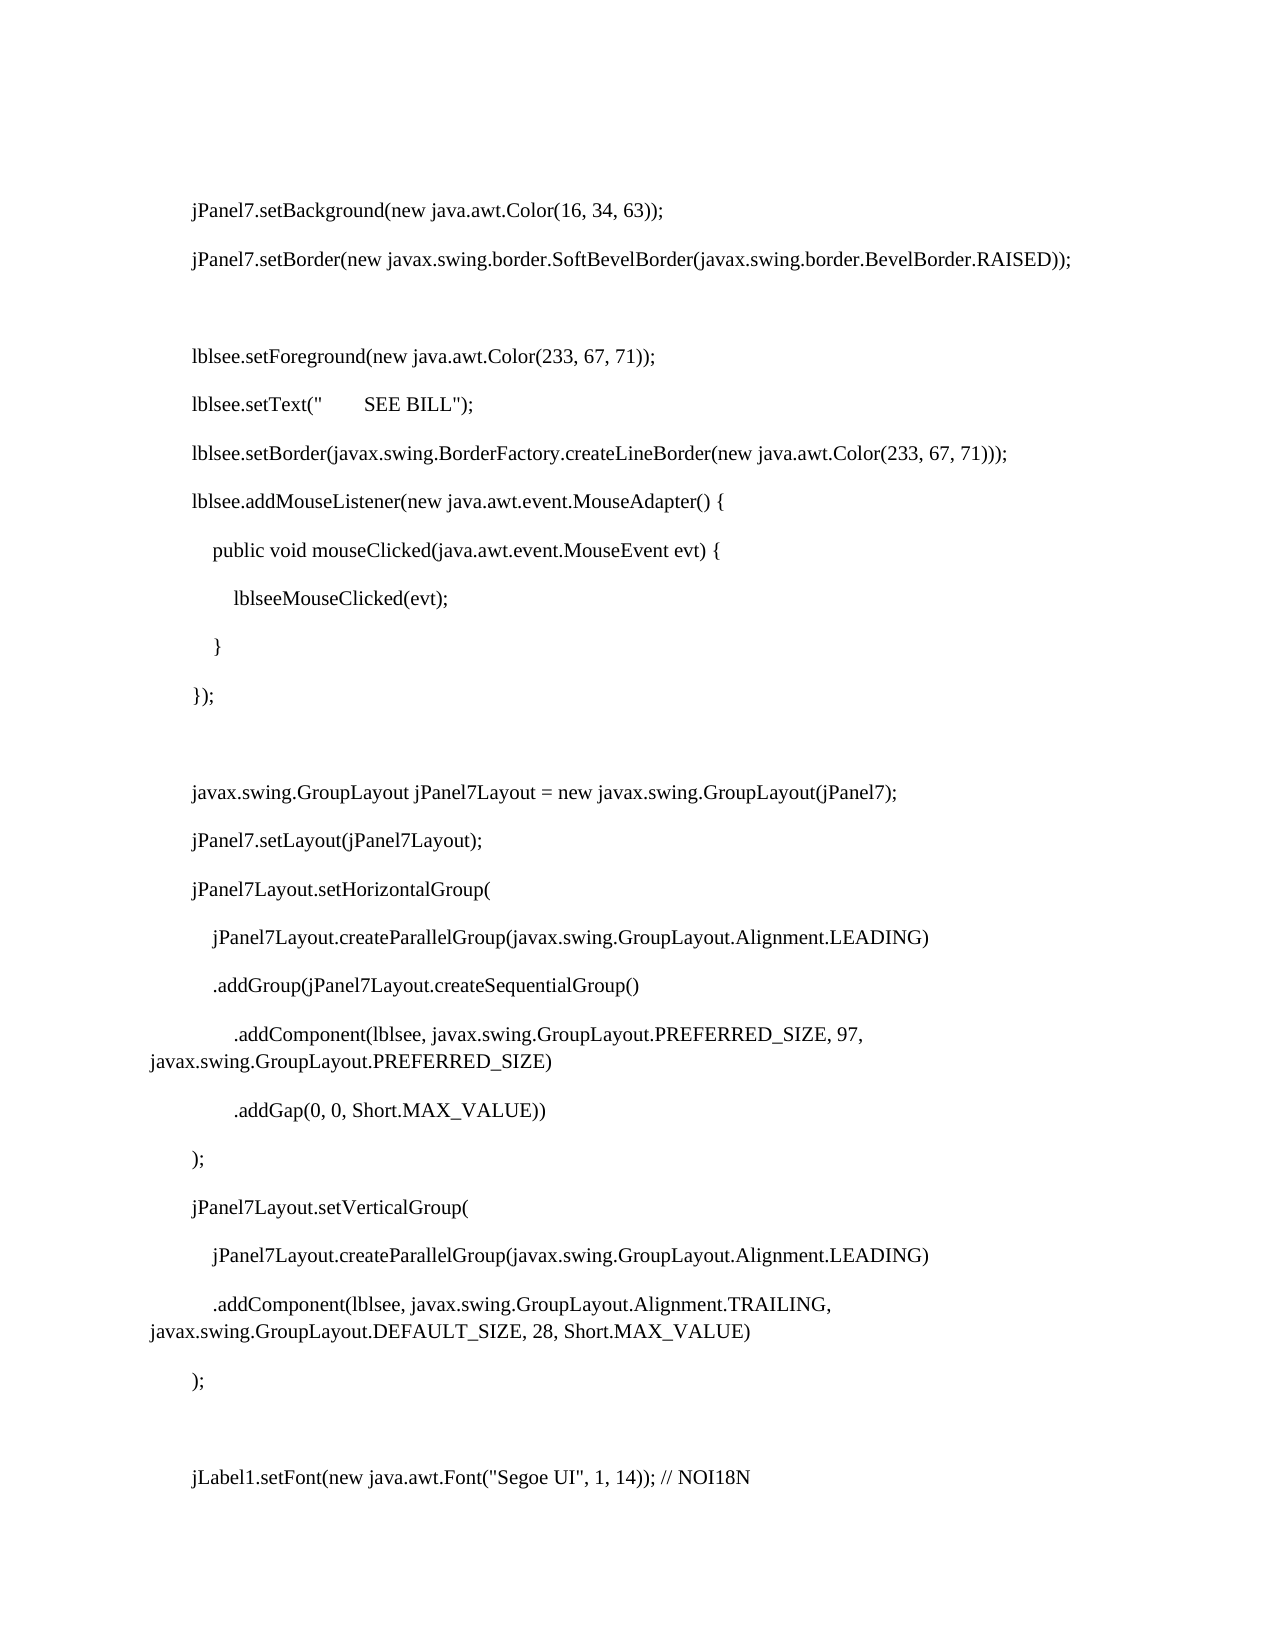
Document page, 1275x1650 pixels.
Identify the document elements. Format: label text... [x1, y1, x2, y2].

text lblsee.setText(" SEE BILL"); [150, 392, 1125, 416]
text lblsee.setForeground(new java.awt.Color(233, 67, 71)); [150, 344, 1125, 368]
text lblsee.addMouseListener(new java.awt.event.MouseAdapter() { [150, 489, 1125, 513]
text .addGroup(jPanel7Layout.createSequentialGroup() [150, 973, 1125, 997]
text jLabel1.setFont(new java.awt.Font("Segoe UI", 1, 14)); // NOI18N [150, 1464, 1125, 1489]
text } [150, 634, 1125, 658]
text jPanel7.setBorder(new javax.swing.border.SoftBevelBorder(javax.swing.border.BevelBorder.RAISED)); [150, 247, 1125, 271]
text javax.swing.GroupLayout jPanel7Layout = new javax.swing.GroupLayout(jPanel7); [150, 780, 1125, 804]
text ); [150, 1368, 1125, 1392]
text lblseeMouseClicked(evt); [150, 586, 1125, 610]
text jPanel7Layout.createParallelGroup(javax.swing.GroupLayout.Alignment.LEADING) [150, 1243, 1125, 1267]
text ); [150, 1146, 1125, 1170]
text .addGap(0, 0, Short.MAX_VALUE)) [150, 1098, 1125, 1122]
text .addComponent(lblsee, javax.swing.GroupLayout.Alignment.TRAILING, javax.swing.GroupLayout.DEFAULT_SIZE, 28, Short.MAX_VALUE) [150, 1292, 1125, 1343]
text lblsee.setBorder(javax.swing.BorderFactory.createLineBorder(new java.awt.Color(233, 67, 71))); [150, 441, 1125, 465]
text .addComponent(lblsee, javax.swing.GroupLayout.PREFERRED_SIZE, 97, javax.swing.GroupLayout.PREFERRED_SIZE) [150, 1022, 1125, 1073]
text }); [150, 683, 1125, 707]
text jPanel7.setBackground(new java.awt.Color(16, 34, 63)); [150, 198, 1125, 222]
text public void mouseClicked(java.awt.event.MouseEvent evt) { [150, 537, 1125, 562]
text jPanel7Layout.setVerticalGroup( [150, 1195, 1125, 1219]
text jPanel7.setLayout(jPanel7Layout); [150, 828, 1125, 852]
text jPanel7Layout.setHorizontalGroup( [150, 877, 1125, 901]
text jPanel7Layout.createParallelGroup(javax.swing.GroupLayout.Alignment.LEADING) [150, 925, 1125, 949]
